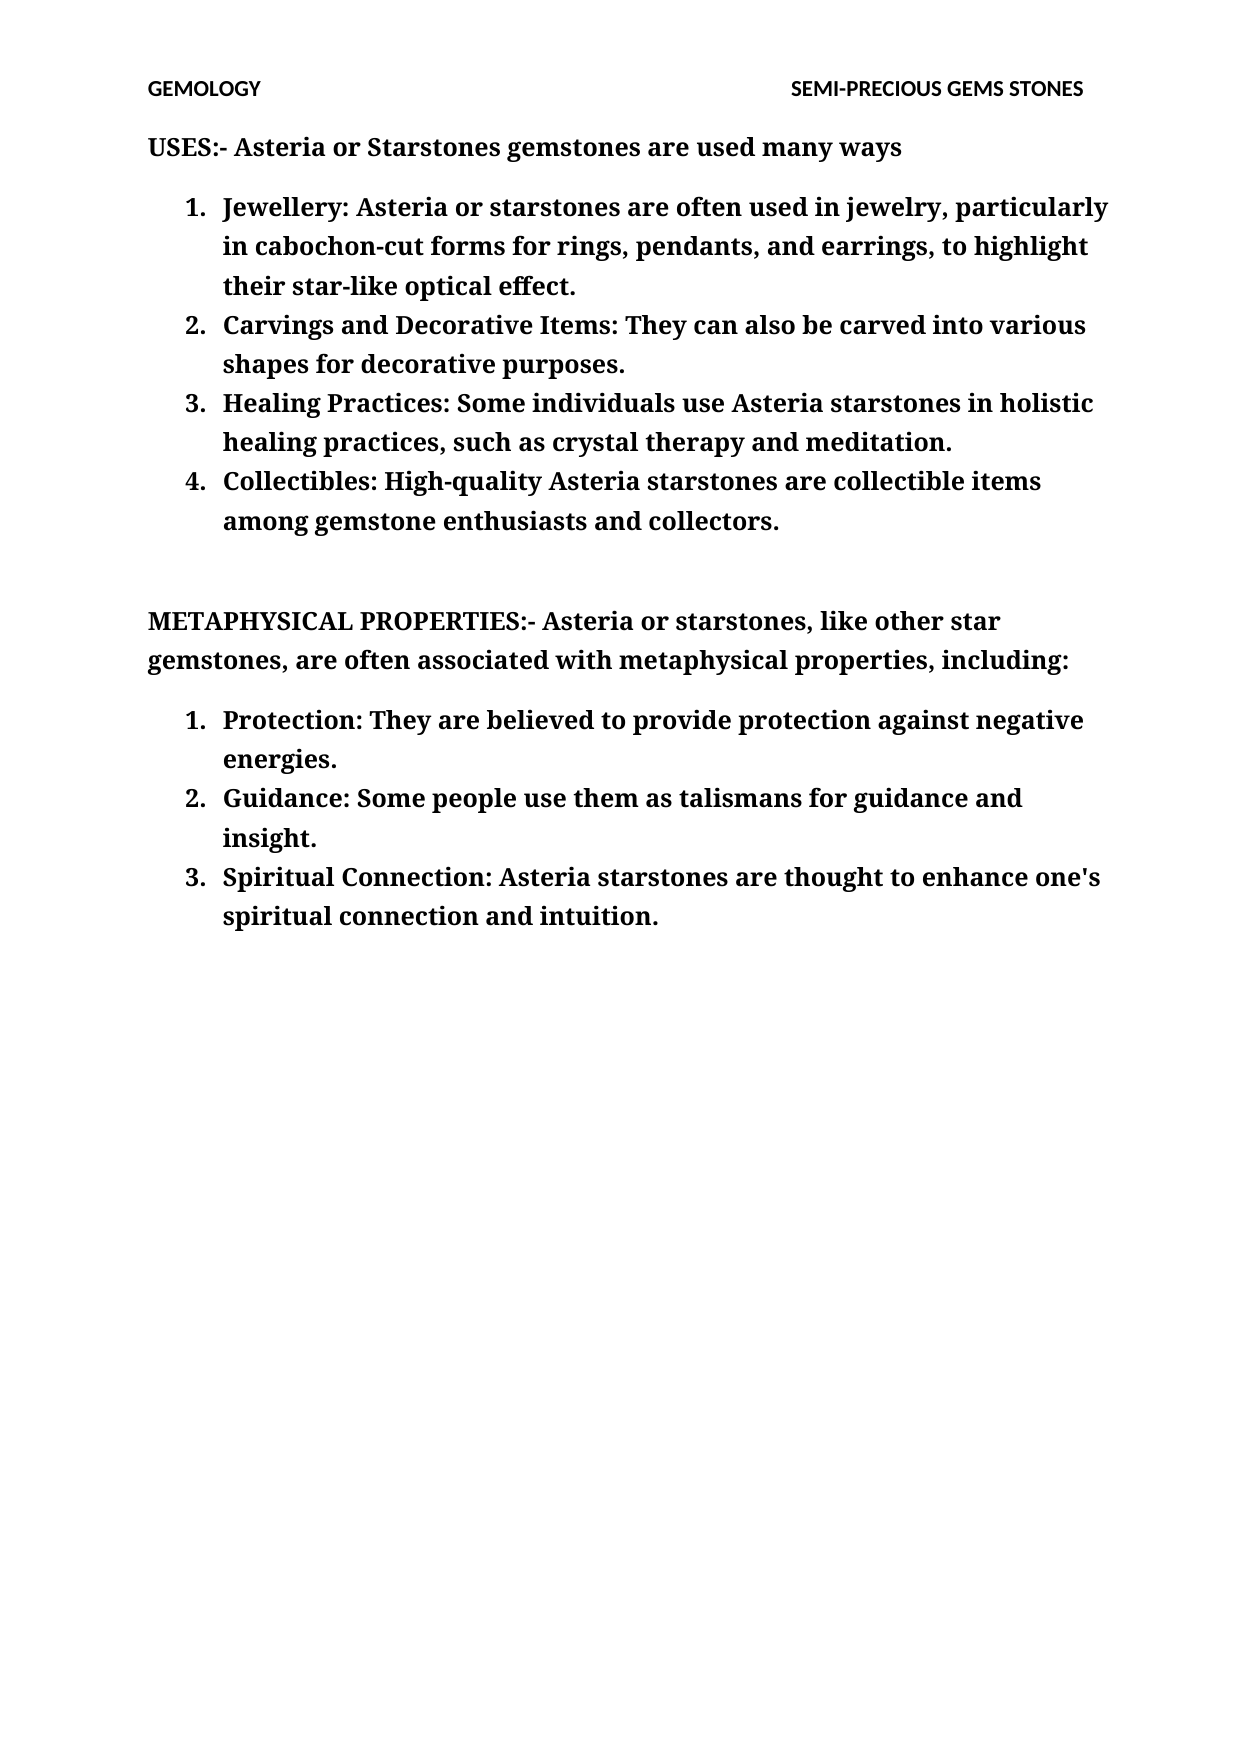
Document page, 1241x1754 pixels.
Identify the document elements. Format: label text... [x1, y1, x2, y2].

list Spiritual Connection: Asteria starstones are thought to enhance one's spiritual connection and intuition. [185, 859, 1122, 933]
list Healing Practices: Some individuals use Asteria starstones in holistic healing practices, such as crystal therapy and meditation. [185, 386, 1122, 459]
text METAPHYSICAL PROPERTIES:- Asteria or starstones, like other star gemstones, are often associated with metaphysical properties, including: [148, 604, 1122, 677]
list Protection: They are believed to provide protection against negative energies. [185, 703, 1122, 776]
list Collectibles: High-quality Asteria starstones are collectible items among gemstone enthusiasts and collectors. [185, 464, 1122, 537]
list Jewellery: Asteria or starstones are often used in jewelry, particularly in cabochon-cut forms for rings, pendants, and earrings, to highlight their star-like optical effect. [185, 190, 1122, 302]
text USES:- Asteria or Starstones gemstones are used many ways [148, 130, 1122, 164]
list Carvings and Decorative Items: They can also be carved into various shapes for decorative purposes. [185, 307, 1122, 381]
list Guidance: Some people use them as talismans for guidance and insight. [185, 781, 1122, 854]
